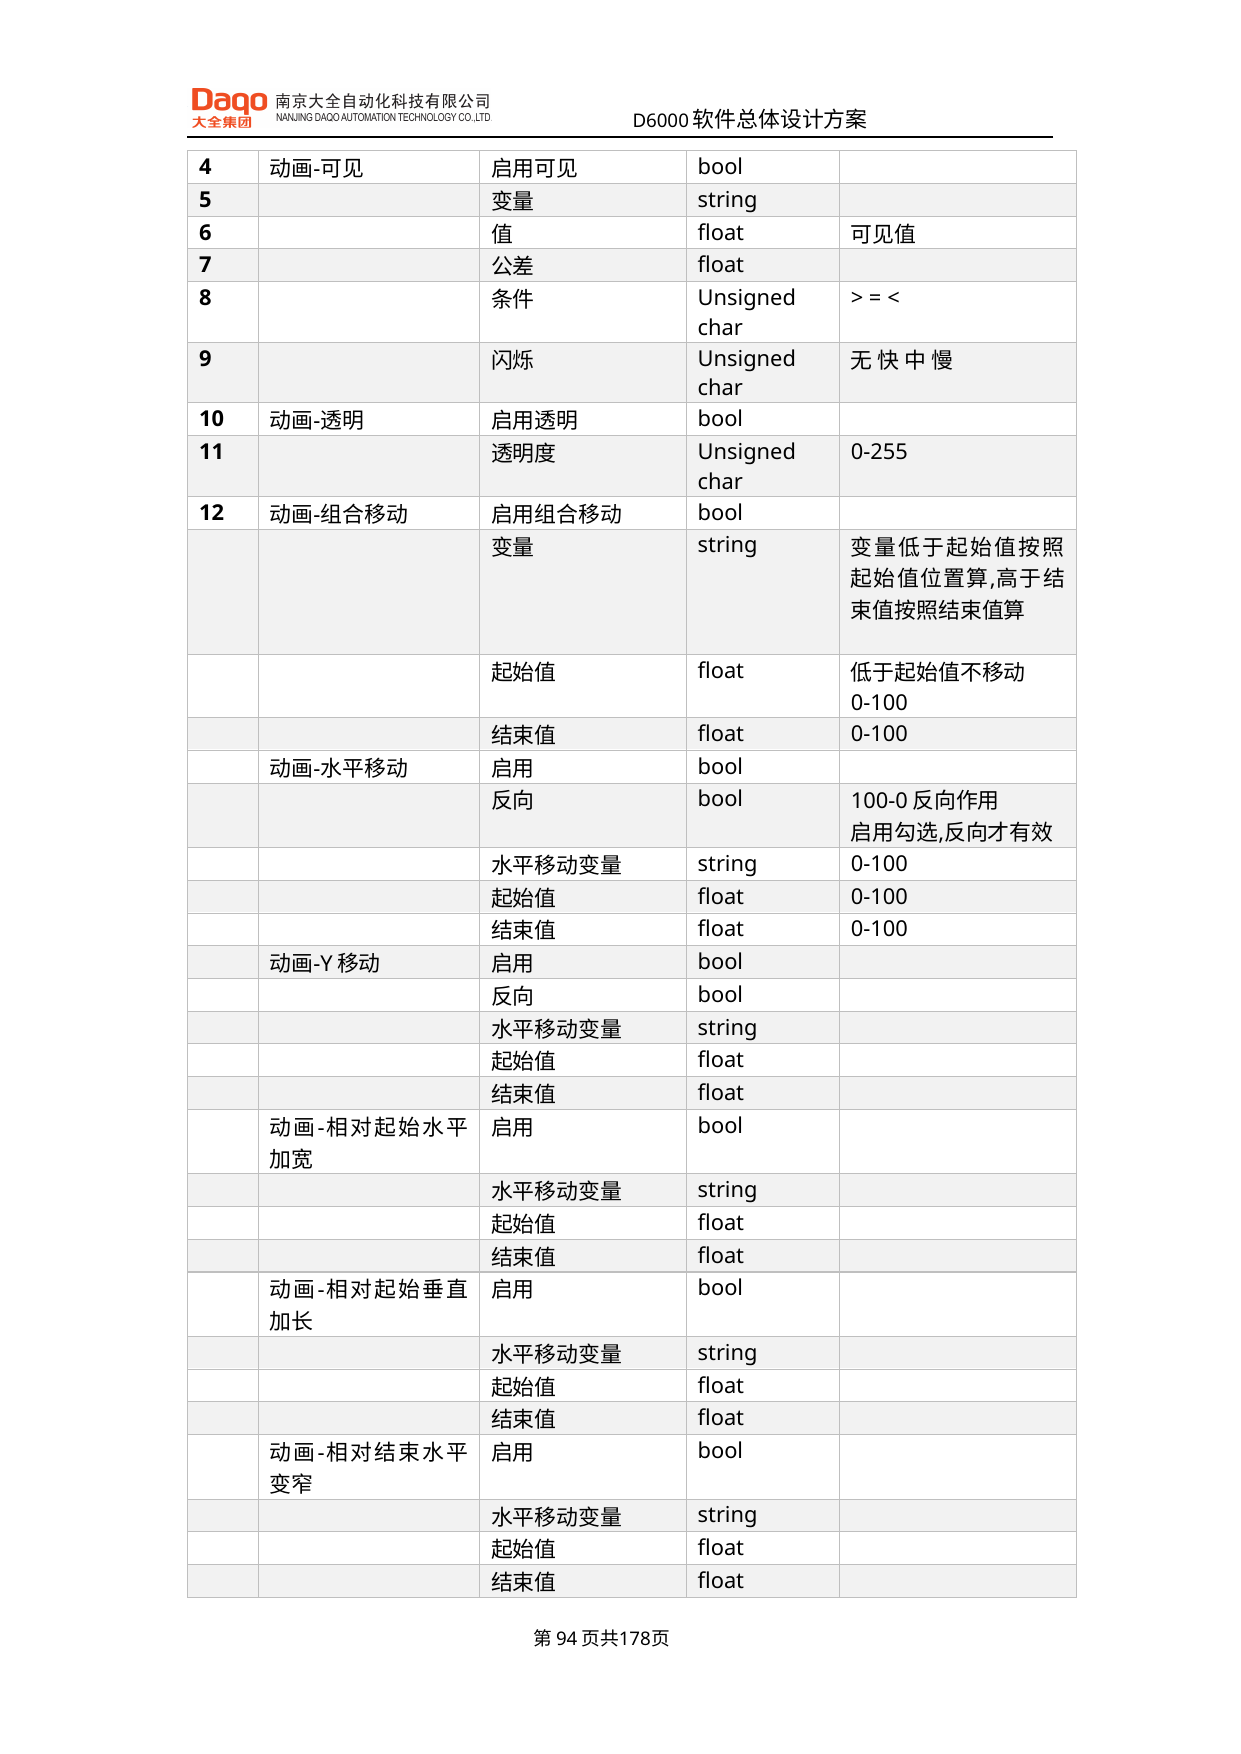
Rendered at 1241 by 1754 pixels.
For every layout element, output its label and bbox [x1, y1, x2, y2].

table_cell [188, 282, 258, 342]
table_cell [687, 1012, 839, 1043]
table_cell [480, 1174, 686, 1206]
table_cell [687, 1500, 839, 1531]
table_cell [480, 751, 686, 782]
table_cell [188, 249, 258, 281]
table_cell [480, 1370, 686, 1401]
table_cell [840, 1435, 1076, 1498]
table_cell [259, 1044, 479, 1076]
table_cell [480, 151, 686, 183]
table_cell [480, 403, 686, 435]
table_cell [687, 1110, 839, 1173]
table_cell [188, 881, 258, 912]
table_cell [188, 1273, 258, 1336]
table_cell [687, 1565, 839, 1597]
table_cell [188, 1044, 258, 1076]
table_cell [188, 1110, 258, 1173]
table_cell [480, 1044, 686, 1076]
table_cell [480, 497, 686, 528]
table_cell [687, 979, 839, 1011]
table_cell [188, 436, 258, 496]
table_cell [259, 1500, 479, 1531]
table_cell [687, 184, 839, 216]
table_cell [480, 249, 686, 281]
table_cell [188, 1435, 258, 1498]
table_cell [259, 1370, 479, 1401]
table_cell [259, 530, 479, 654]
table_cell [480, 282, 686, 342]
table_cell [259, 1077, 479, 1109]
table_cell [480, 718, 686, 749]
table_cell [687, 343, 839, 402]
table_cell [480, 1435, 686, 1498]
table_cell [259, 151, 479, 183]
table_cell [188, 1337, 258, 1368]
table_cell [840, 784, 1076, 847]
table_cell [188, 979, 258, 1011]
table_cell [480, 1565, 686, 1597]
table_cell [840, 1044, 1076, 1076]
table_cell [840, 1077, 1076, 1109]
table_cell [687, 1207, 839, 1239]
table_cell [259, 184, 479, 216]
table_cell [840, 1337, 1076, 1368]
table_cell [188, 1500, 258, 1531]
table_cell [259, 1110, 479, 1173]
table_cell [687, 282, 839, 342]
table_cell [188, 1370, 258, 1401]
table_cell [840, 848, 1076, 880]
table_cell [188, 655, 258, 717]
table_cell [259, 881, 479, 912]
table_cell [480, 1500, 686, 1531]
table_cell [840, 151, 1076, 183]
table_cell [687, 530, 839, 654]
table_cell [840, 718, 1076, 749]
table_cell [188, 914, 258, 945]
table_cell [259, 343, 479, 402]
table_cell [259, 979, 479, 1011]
picture [187, 88, 492, 128]
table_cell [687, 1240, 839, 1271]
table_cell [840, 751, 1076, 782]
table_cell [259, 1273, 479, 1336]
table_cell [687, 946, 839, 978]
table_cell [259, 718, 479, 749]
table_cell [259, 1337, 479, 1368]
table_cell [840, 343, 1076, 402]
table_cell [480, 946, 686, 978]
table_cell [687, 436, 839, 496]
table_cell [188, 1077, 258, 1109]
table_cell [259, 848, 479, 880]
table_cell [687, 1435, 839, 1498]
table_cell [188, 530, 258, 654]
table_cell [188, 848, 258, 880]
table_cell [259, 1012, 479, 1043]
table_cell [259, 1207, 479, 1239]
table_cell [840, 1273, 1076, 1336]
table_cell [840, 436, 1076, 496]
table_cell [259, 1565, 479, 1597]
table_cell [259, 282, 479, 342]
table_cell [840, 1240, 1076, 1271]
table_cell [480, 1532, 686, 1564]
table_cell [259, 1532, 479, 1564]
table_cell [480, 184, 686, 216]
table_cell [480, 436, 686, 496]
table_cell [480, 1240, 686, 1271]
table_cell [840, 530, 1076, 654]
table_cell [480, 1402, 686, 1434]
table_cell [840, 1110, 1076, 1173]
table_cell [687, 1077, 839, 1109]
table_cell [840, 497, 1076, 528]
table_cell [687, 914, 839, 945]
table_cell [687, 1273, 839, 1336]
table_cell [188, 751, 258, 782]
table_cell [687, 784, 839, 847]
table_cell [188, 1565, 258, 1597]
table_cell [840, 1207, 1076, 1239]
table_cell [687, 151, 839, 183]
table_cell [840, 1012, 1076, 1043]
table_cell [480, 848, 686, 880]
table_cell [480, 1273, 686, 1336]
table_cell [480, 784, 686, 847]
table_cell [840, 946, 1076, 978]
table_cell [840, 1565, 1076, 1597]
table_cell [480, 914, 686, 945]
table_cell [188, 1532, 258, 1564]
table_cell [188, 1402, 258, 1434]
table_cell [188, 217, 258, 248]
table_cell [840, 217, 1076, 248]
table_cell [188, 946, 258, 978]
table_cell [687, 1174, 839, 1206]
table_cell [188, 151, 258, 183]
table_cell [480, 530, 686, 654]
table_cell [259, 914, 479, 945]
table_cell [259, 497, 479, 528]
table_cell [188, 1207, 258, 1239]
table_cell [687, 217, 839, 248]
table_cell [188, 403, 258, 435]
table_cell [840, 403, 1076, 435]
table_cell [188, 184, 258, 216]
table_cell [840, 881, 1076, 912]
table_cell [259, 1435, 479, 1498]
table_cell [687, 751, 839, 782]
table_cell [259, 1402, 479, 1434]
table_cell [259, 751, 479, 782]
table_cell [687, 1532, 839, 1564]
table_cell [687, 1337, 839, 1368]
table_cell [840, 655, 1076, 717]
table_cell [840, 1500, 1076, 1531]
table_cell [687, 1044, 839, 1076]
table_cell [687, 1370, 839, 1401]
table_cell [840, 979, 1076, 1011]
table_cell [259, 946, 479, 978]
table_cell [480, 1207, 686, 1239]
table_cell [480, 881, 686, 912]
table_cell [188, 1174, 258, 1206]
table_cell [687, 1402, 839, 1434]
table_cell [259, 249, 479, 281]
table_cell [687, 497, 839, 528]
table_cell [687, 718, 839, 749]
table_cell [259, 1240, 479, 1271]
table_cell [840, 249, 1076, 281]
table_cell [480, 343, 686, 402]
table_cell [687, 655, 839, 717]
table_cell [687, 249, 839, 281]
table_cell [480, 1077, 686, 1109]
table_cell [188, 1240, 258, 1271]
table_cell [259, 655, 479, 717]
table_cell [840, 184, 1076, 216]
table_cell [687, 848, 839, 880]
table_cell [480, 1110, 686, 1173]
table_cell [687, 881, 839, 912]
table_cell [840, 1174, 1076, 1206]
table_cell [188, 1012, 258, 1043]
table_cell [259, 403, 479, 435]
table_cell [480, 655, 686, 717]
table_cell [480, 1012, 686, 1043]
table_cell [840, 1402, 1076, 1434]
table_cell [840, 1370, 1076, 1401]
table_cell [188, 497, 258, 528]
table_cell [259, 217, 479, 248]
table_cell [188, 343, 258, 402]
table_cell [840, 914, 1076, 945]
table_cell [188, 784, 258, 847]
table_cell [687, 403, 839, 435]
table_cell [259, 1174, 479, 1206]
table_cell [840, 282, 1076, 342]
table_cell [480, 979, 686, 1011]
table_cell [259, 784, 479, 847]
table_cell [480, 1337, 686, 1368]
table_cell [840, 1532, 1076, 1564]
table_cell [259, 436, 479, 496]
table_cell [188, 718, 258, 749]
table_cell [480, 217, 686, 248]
